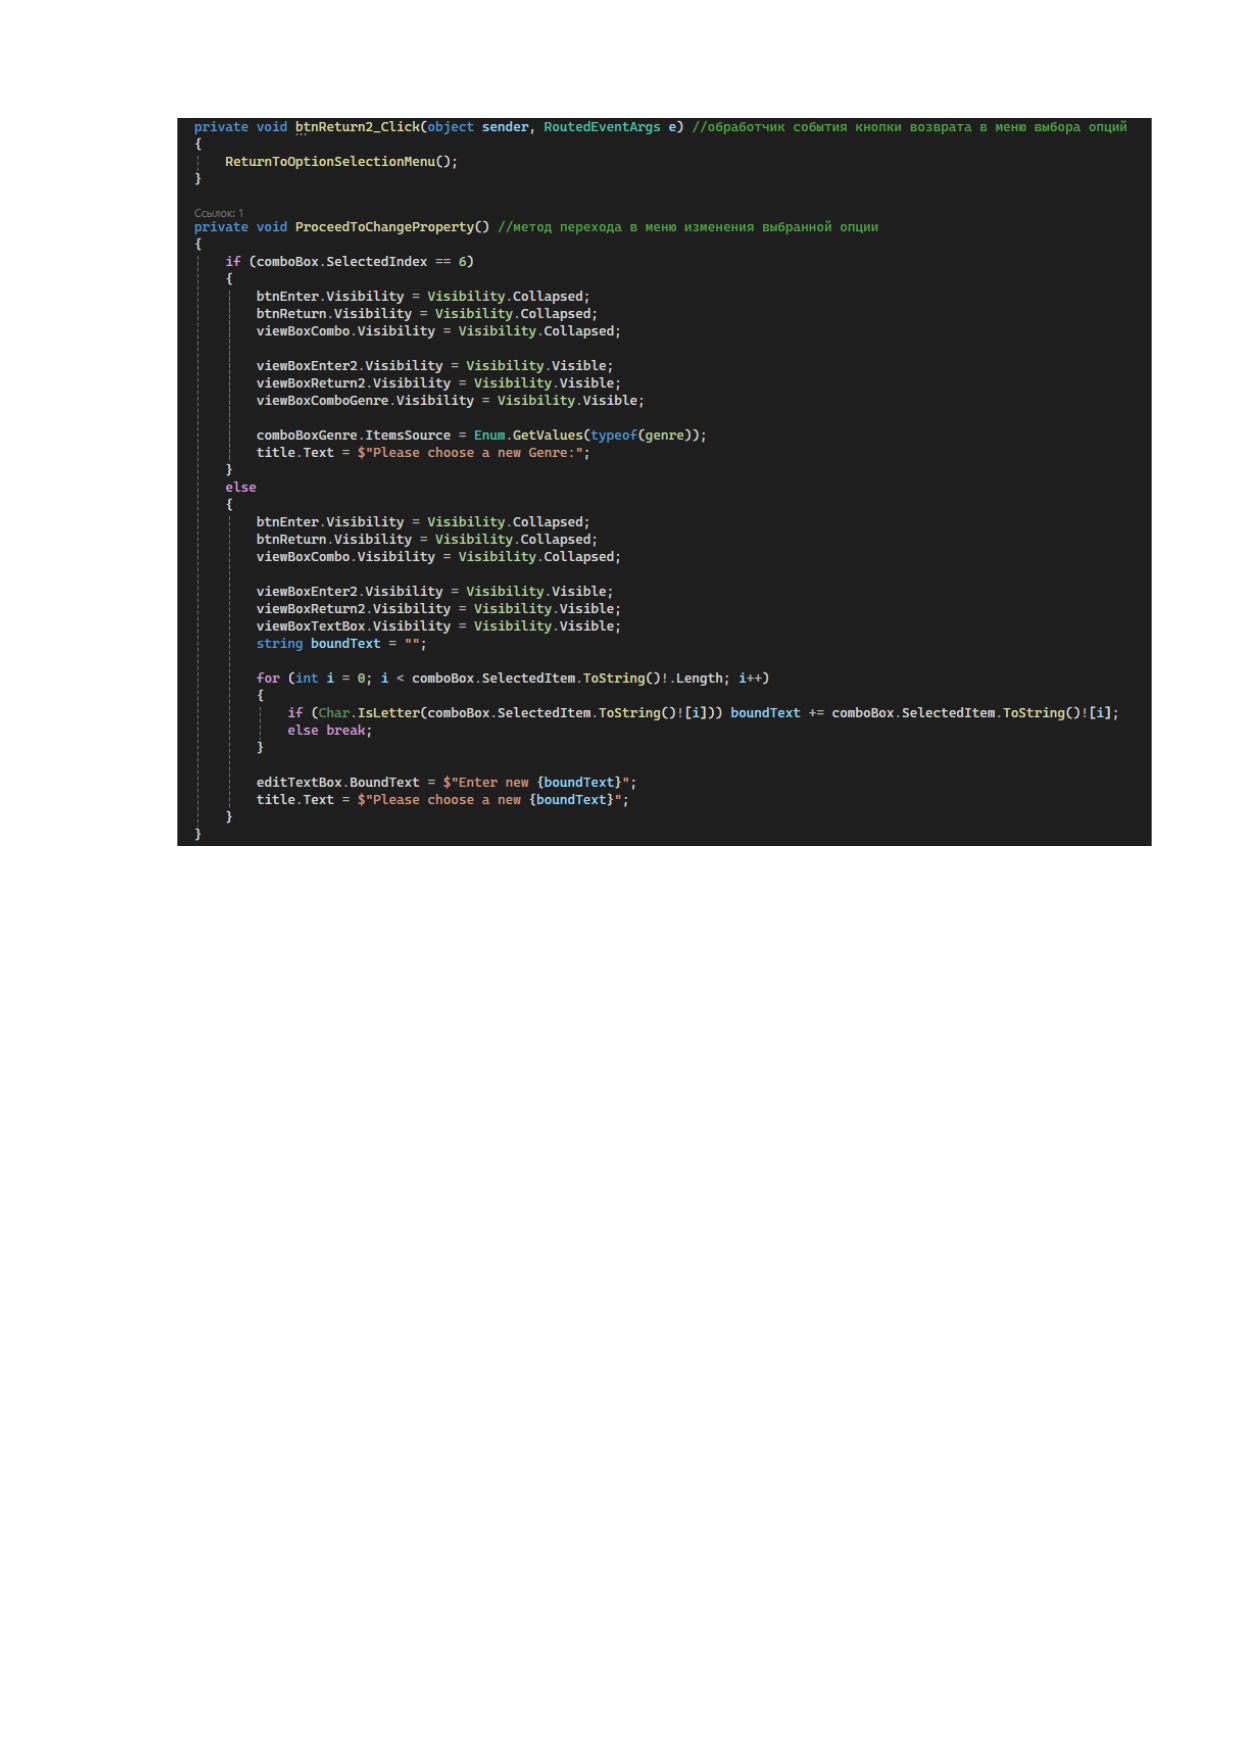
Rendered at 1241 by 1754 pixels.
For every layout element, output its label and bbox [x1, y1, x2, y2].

picture [177, 118, 1152, 846]
